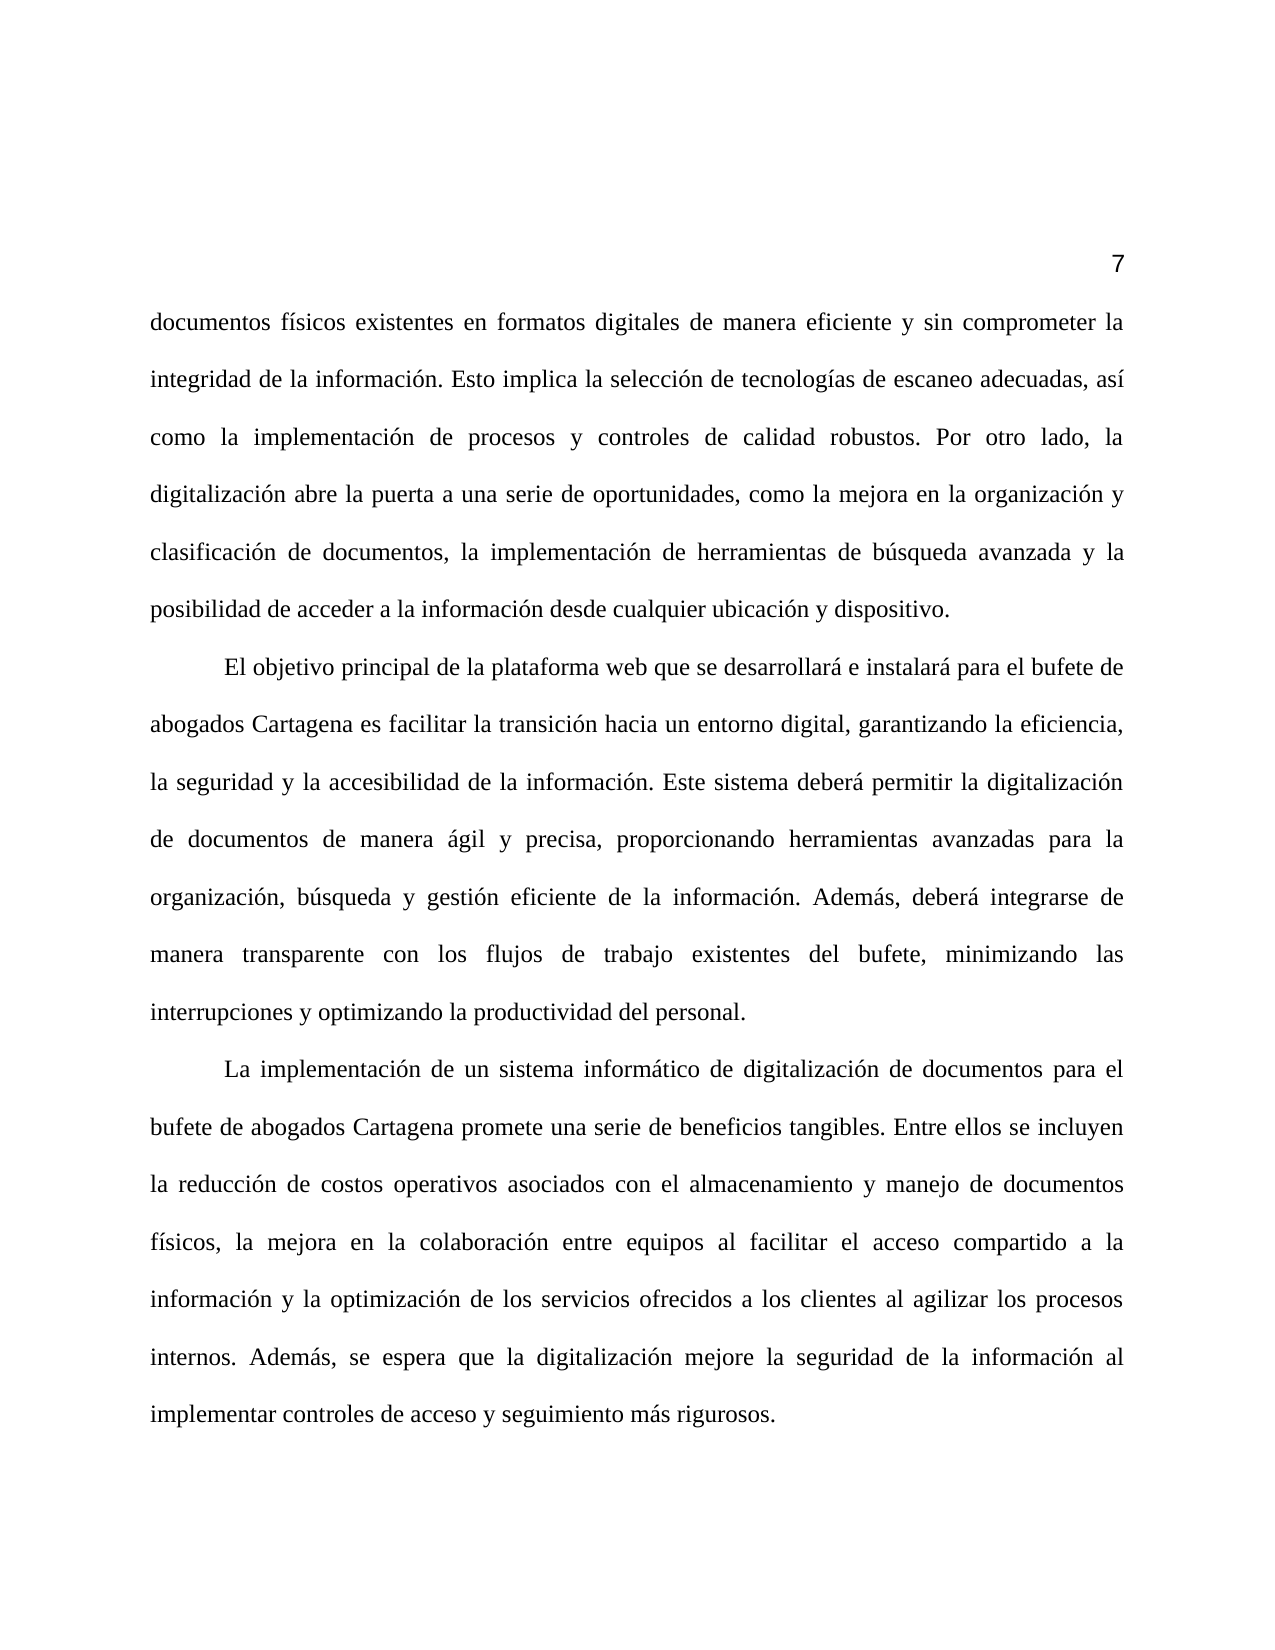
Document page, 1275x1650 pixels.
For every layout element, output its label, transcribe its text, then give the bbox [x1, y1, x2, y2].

text La implementación de un sistema informático de digitalización de documentos para el bufete de abogados Cartagena promete una serie de beneficios tangibles. Entre ellos se incluyen la reducción de costos operativos asociados con el almacenamiento y manejo de documentos físicos, la mejora en la colaboración entre equipos al facilitar el acceso compartido a la información y la optimización de los servicios ofrecidos a los clientes al agilizar los procesos internos. Además, se espera que la digitalización mejore la seguridad de la información al implementar controles de acceso y seguimiento más rigurosos. [150, 1054, 1125, 1428]
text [150, 307, 1125, 623]
text El objetivo principal de la plataforma web que se desarrollará e instalará para el bufete de abogados Cartagena es facilitar la transición hacia un entorno digital, garantizando la eficiencia, la seguridad y la accesibilidad de la información. Este sistema deberá permitir la digitalización de documentos de manera ágil y precisa, proporcionando herramientas avanzadas para la organización, búsqueda y gestión eficiente de la información. Además, deberá integrarse de manera transparente con los flujos de trabajo existentes del bufete, minimizando las interrupciones y optimizando la productividad del personal. [150, 652, 1125, 1026]
